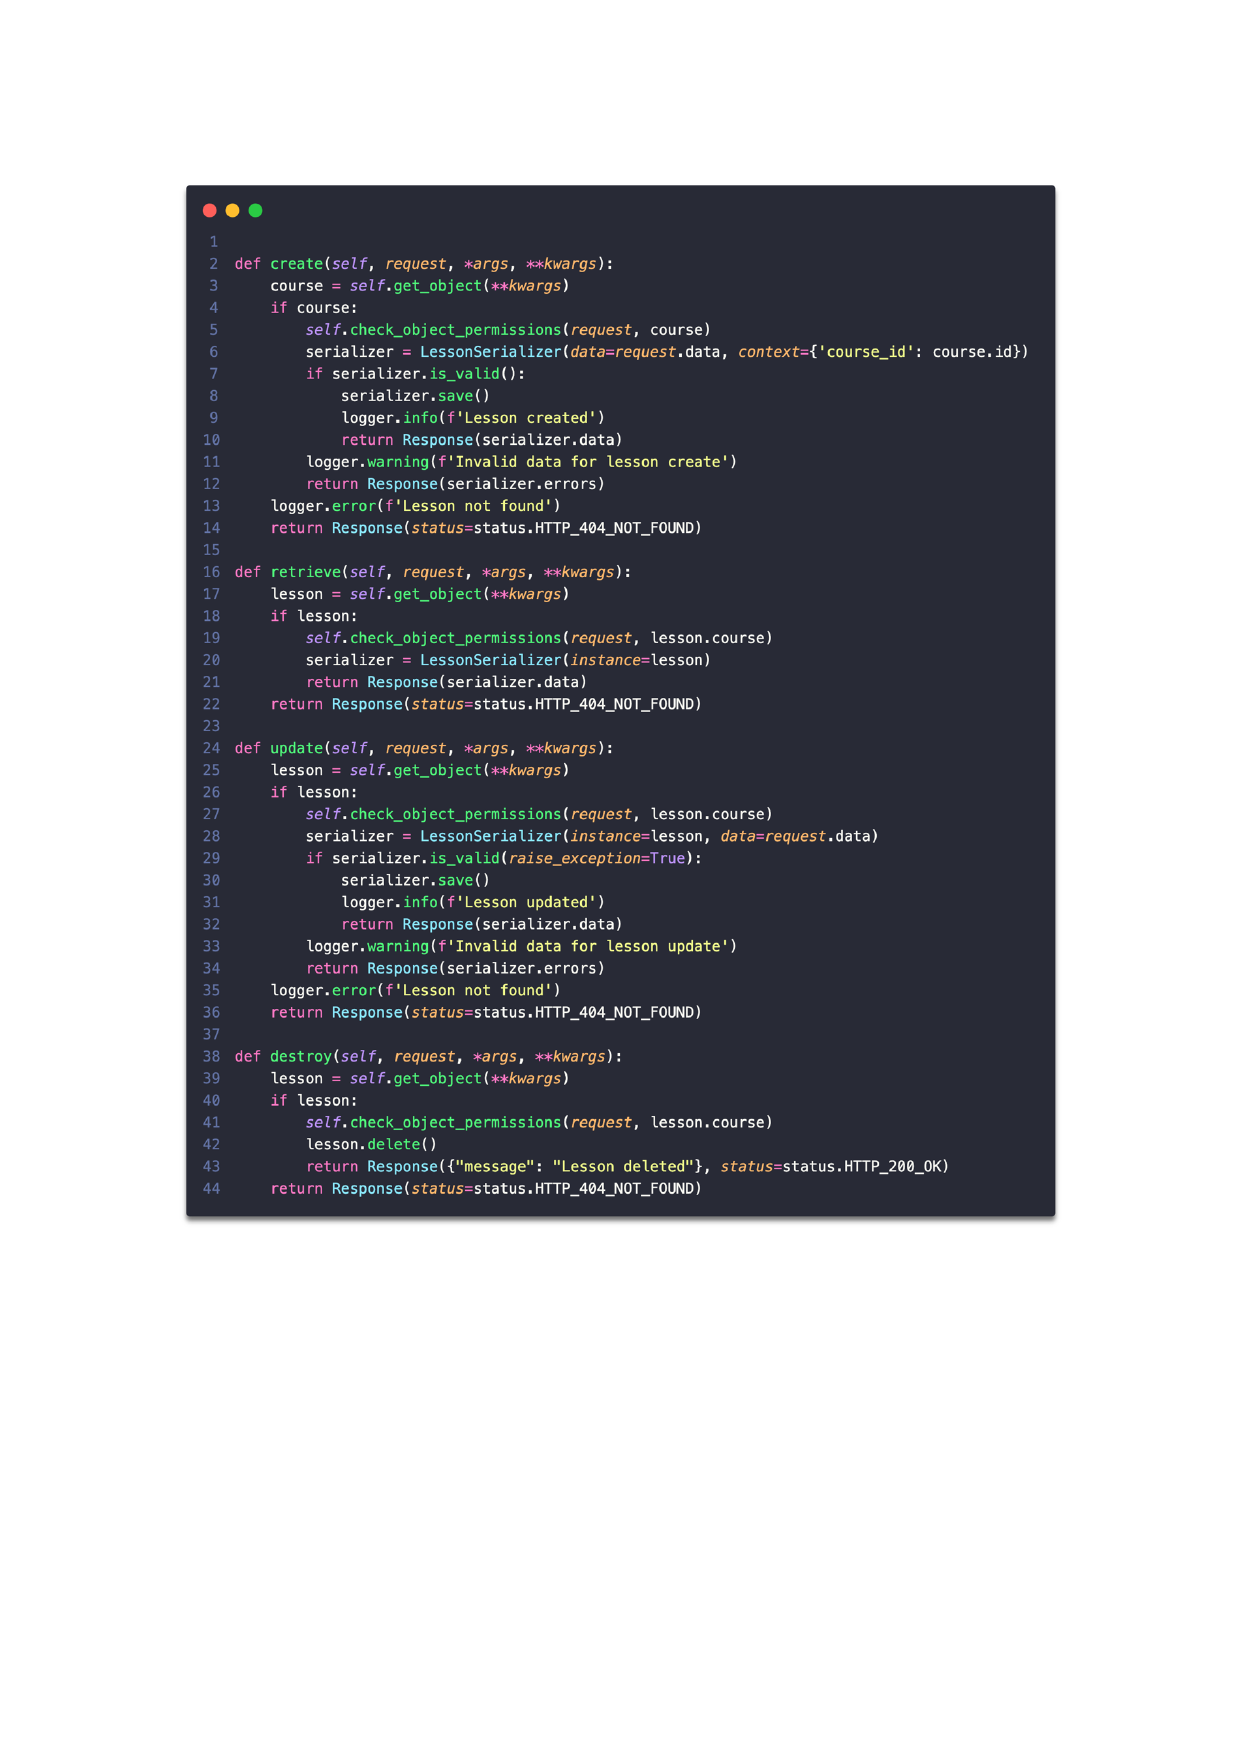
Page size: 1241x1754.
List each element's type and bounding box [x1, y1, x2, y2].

picture [150, 150, 1091, 1252]
